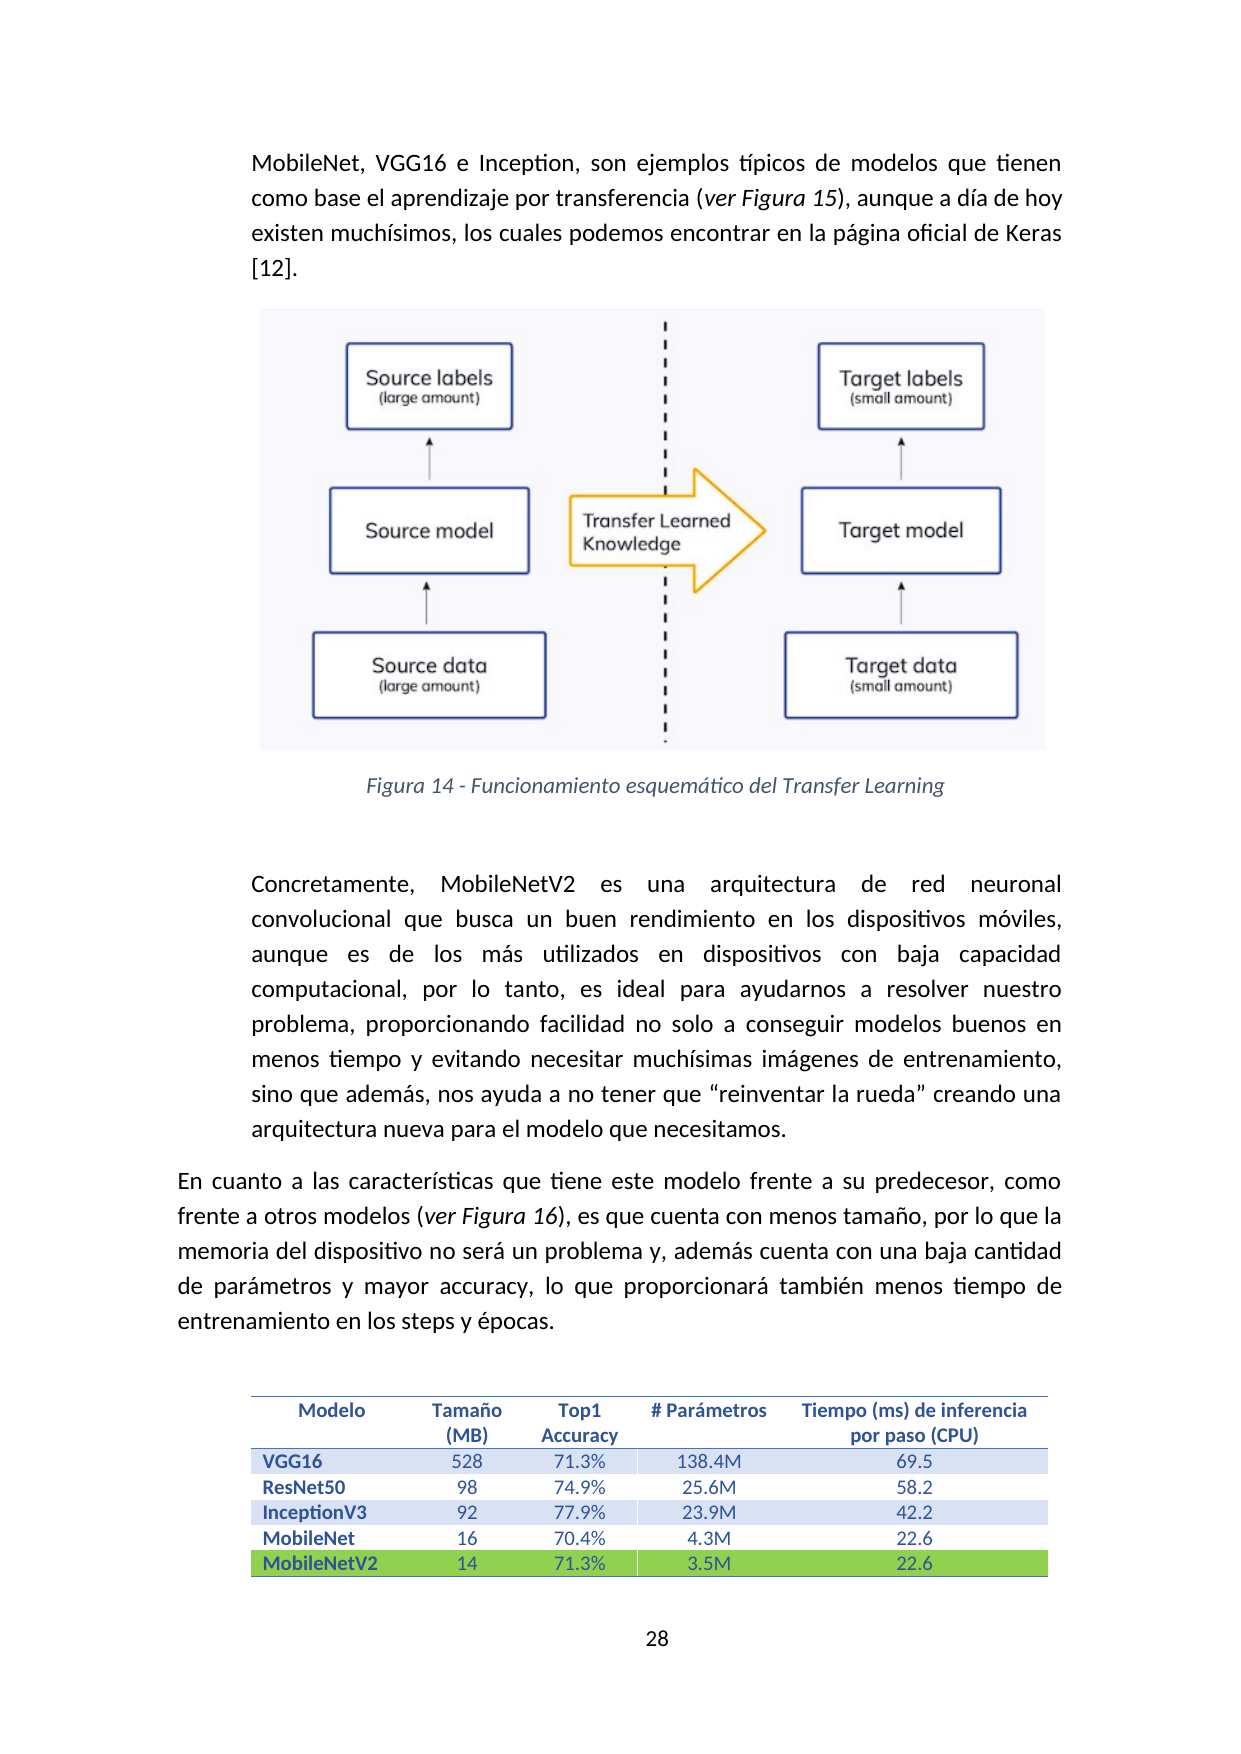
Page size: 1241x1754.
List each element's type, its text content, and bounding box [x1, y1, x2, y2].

text MobileNet, VGG16 e Inception, son ejemplos típicos de modelos que tienen como base el aprendizaje por transferencia (ver Figura 15), aunque a día de hoy existen muchísimos, los cuales podemos encontrar en la página oficial de Keras [12]. [251, 148, 1063, 283]
picture [259, 308, 1046, 750]
table_header Modelo [251, 1397, 412, 1448]
table_cell 22.6 [781, 1525, 1048, 1550]
table_cell 58.2 [781, 1474, 1048, 1499]
table_cell 22.6 [781, 1550, 1048, 1576]
table_cell 69.5 [781, 1449, 1048, 1474]
table_header Top1 Accuracy [522, 1397, 637, 1448]
table_cell 138.4M [638, 1449, 781, 1474]
table_cell 71.3% [522, 1550, 637, 1576]
table_cell 71.3% [522, 1449, 637, 1474]
table_cell 528 [412, 1449, 522, 1474]
table_header # Parámetros [638, 1397, 781, 1448]
table_cell 16 [412, 1525, 522, 1550]
text En cuanto a las características que tiene este modelo frente a su predecesor, como frente a otros modelos (ver Figura 16), es que cuenta con menos tamaño, por lo que la memoria del dispositivo no será un problema y, además cuenta con una baja cantidad de parámetros y mayor accuracy, lo que proporcionará también menos tiempo de entrenamiento en los steps y épocas. [177, 1165, 1063, 1336]
table_cell ResNet50 [251, 1474, 412, 1499]
table_cell 14 [412, 1550, 522, 1576]
table_cell 74.9% [522, 1474, 637, 1499]
table_cell InceptionV3 [251, 1500, 412, 1525]
table_header Tamaño (MB) [412, 1397, 522, 1448]
table_cell 4.3M [638, 1525, 781, 1550]
table_cell 70.4% [522, 1525, 637, 1550]
table_cell MobileNetV2 [251, 1550, 412, 1576]
text Concretamente, MobileNetV2 es una arquitectura de red neuronal convolucional que busca un buen rendimiento en los dispositivos móviles, aunque es de los más utilizados en dispositivos con baja capacidad computacional, por lo tanto, es ideal para ayudarnos a resolver nuestro problema, proporcionando facilidad no solo a conseguir modelos buenos en menos tiempo y evitando necesitar muchísimas imágenes de entrenamiento, sino que además, nos ayuda a no tener que “reinventar la rueda” creando una arquitectura nueva para el modelo que necesitamos. [251, 868, 1063, 1144]
table_cell 98 [412, 1474, 522, 1499]
table_cell 3.5M [638, 1550, 781, 1576]
table_header Tiempo (ms) de inferencia por paso (CPU) [781, 1397, 1048, 1448]
table_cell 23.9M [638, 1500, 781, 1525]
table_cell MobileNet [251, 1525, 412, 1550]
table_cell 42.2 [781, 1500, 1048, 1525]
table_cell 25.6M [638, 1474, 781, 1499]
table_cell VGG16 [251, 1449, 412, 1474]
table_cell 77.9% [522, 1500, 637, 1525]
table_cell 92 [412, 1500, 522, 1525]
